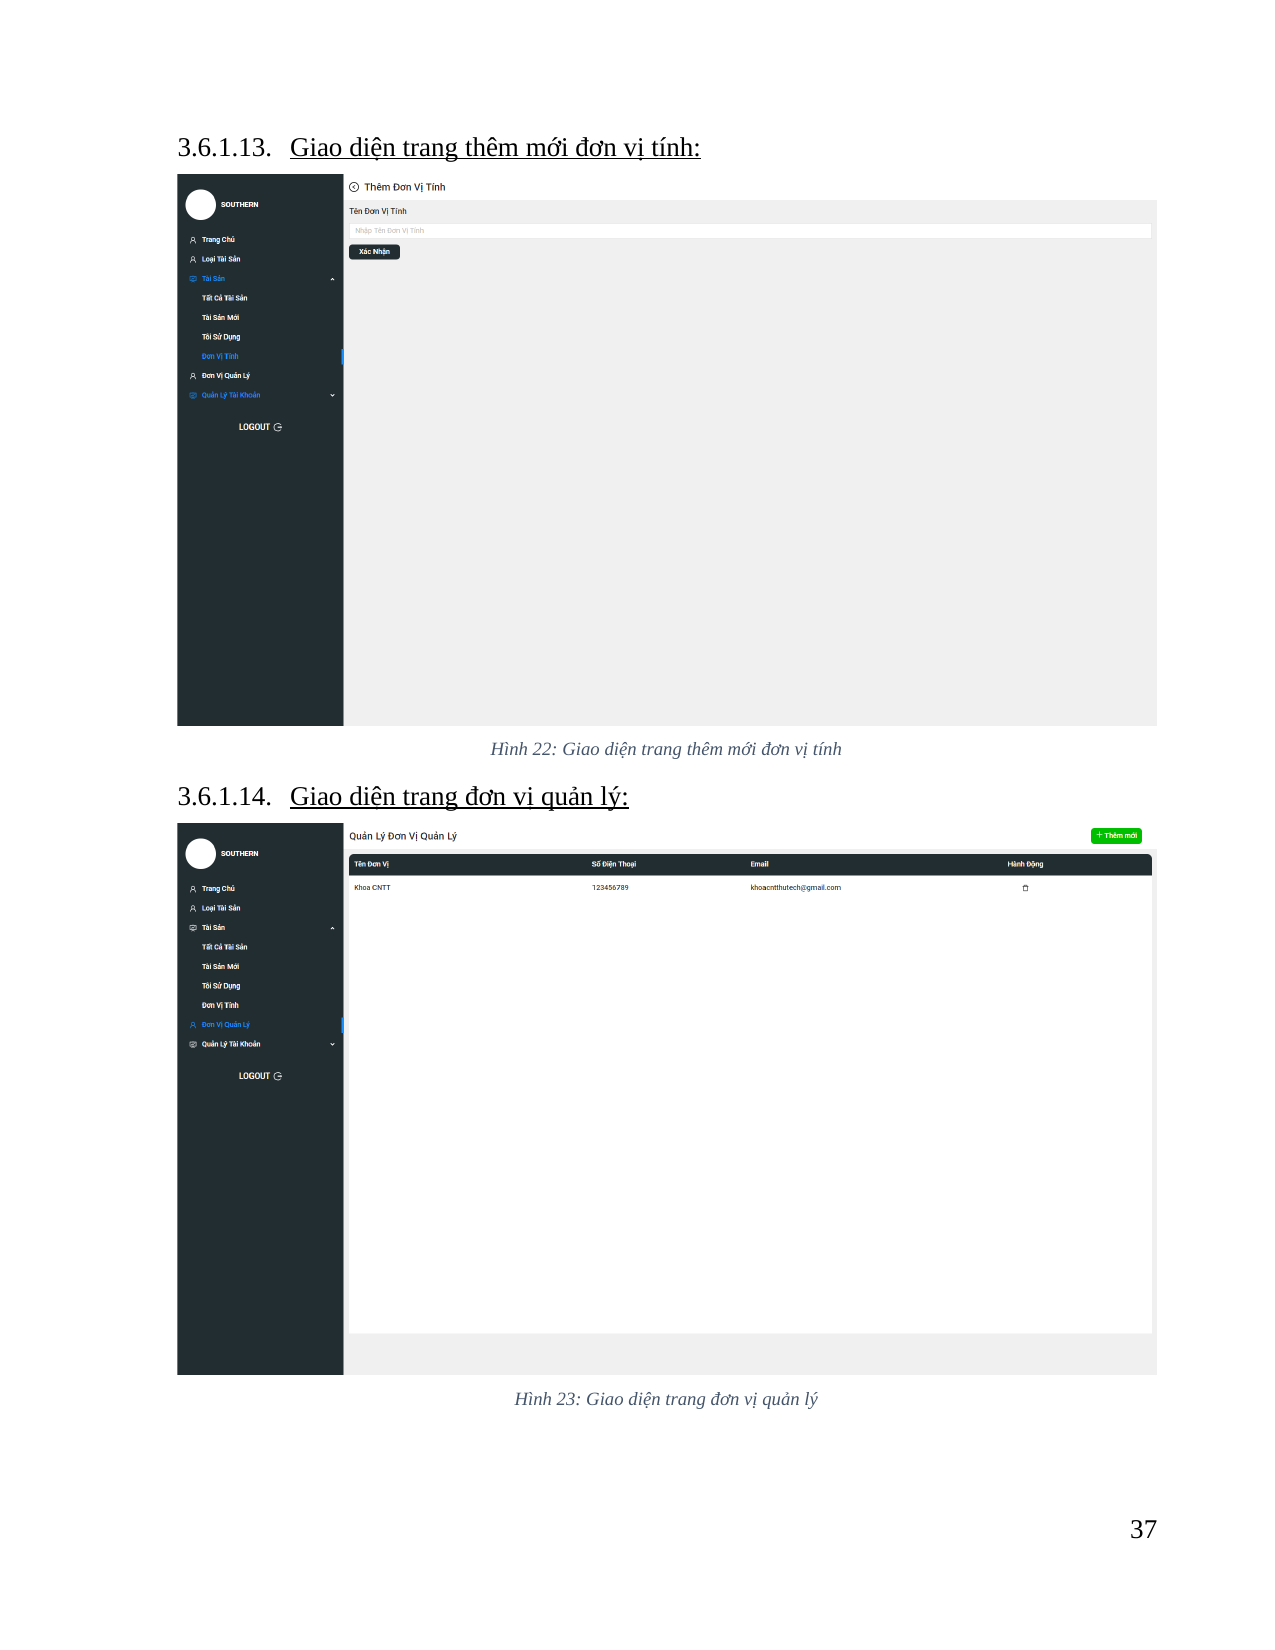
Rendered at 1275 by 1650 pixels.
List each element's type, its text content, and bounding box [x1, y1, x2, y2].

picture [177, 174, 1157, 726]
picture [177, 823, 1157, 1375]
subtitle Giao diện trang đơn vị quản lý: [177, 780, 1157, 811]
subtitle Giao diện trang thêm mới đơn vị tính: [177, 131, 1157, 162]
